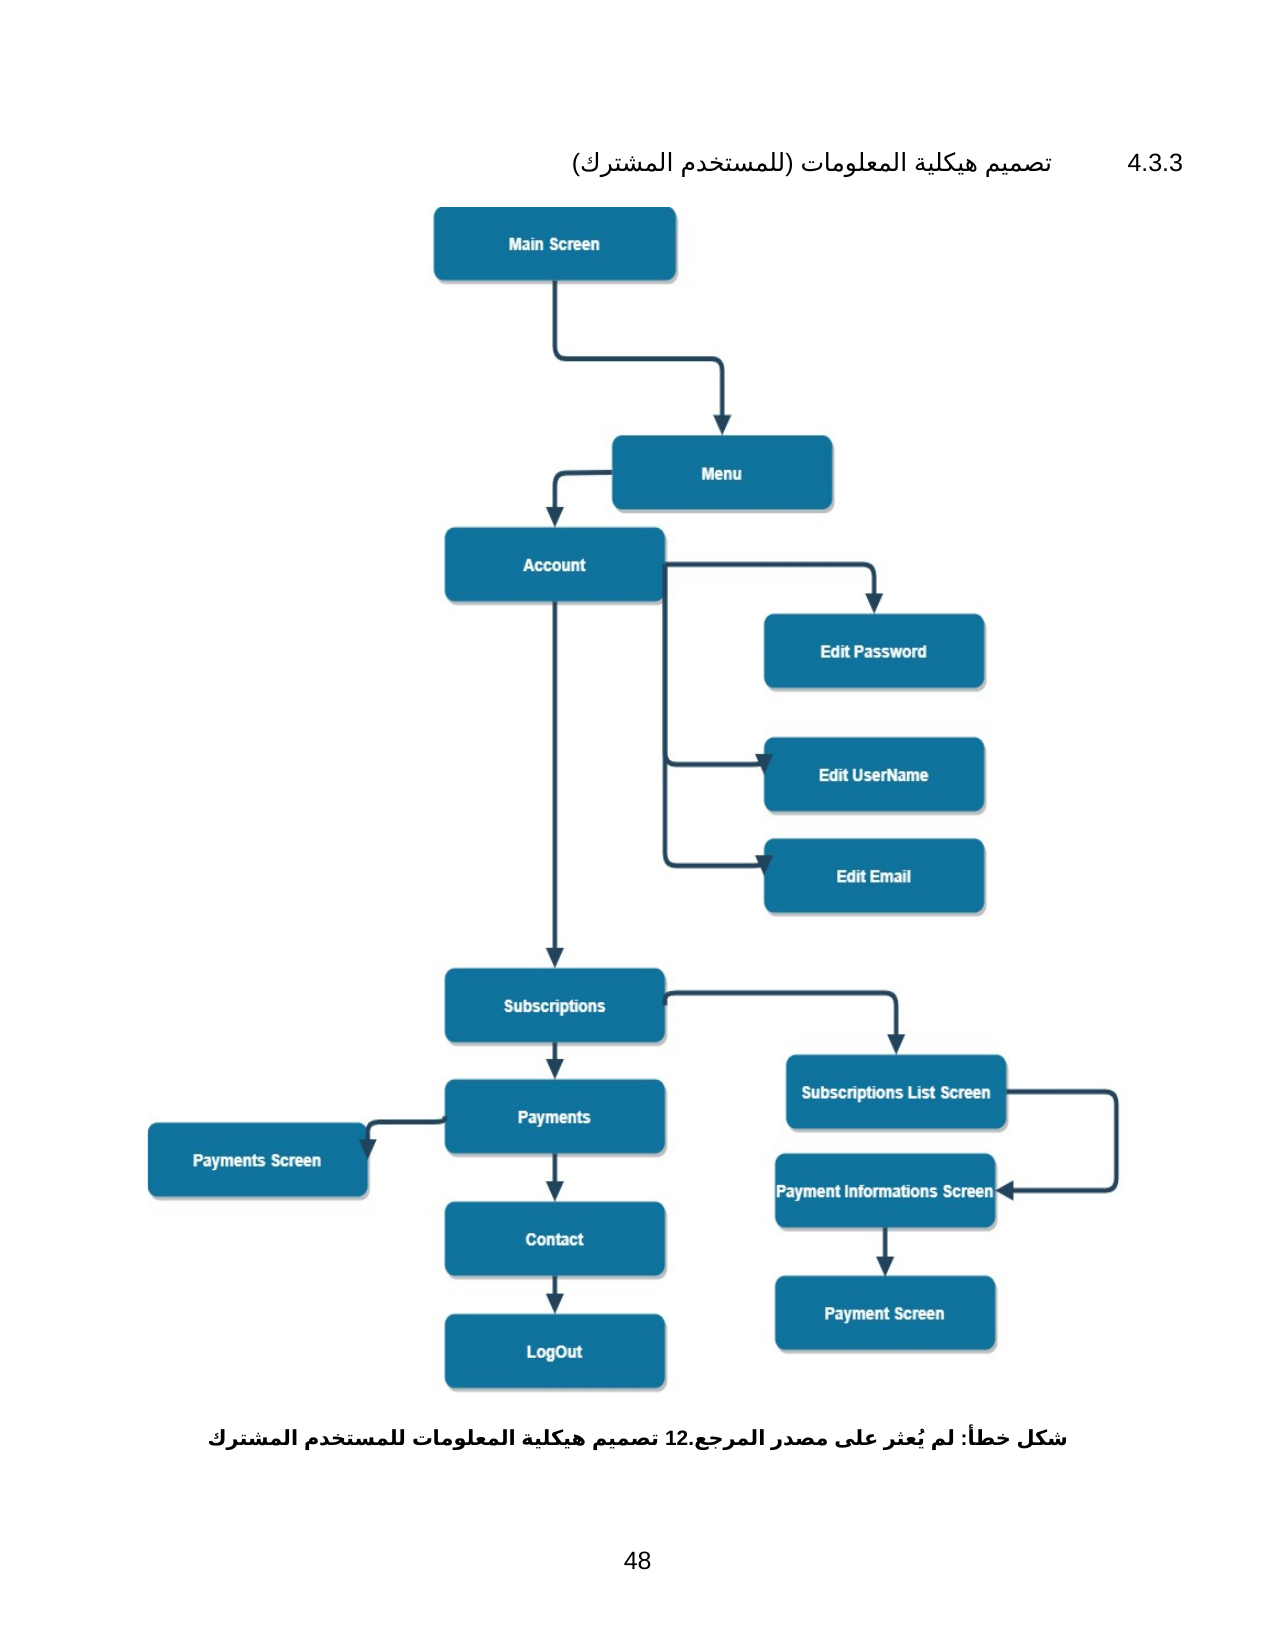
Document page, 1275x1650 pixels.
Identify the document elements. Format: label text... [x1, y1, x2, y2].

subtitle تصميم هيكلية المعلومات (للمستخدم المشترك) [148, 148, 1127, 176]
picture [147, 207, 1128, 1395]
